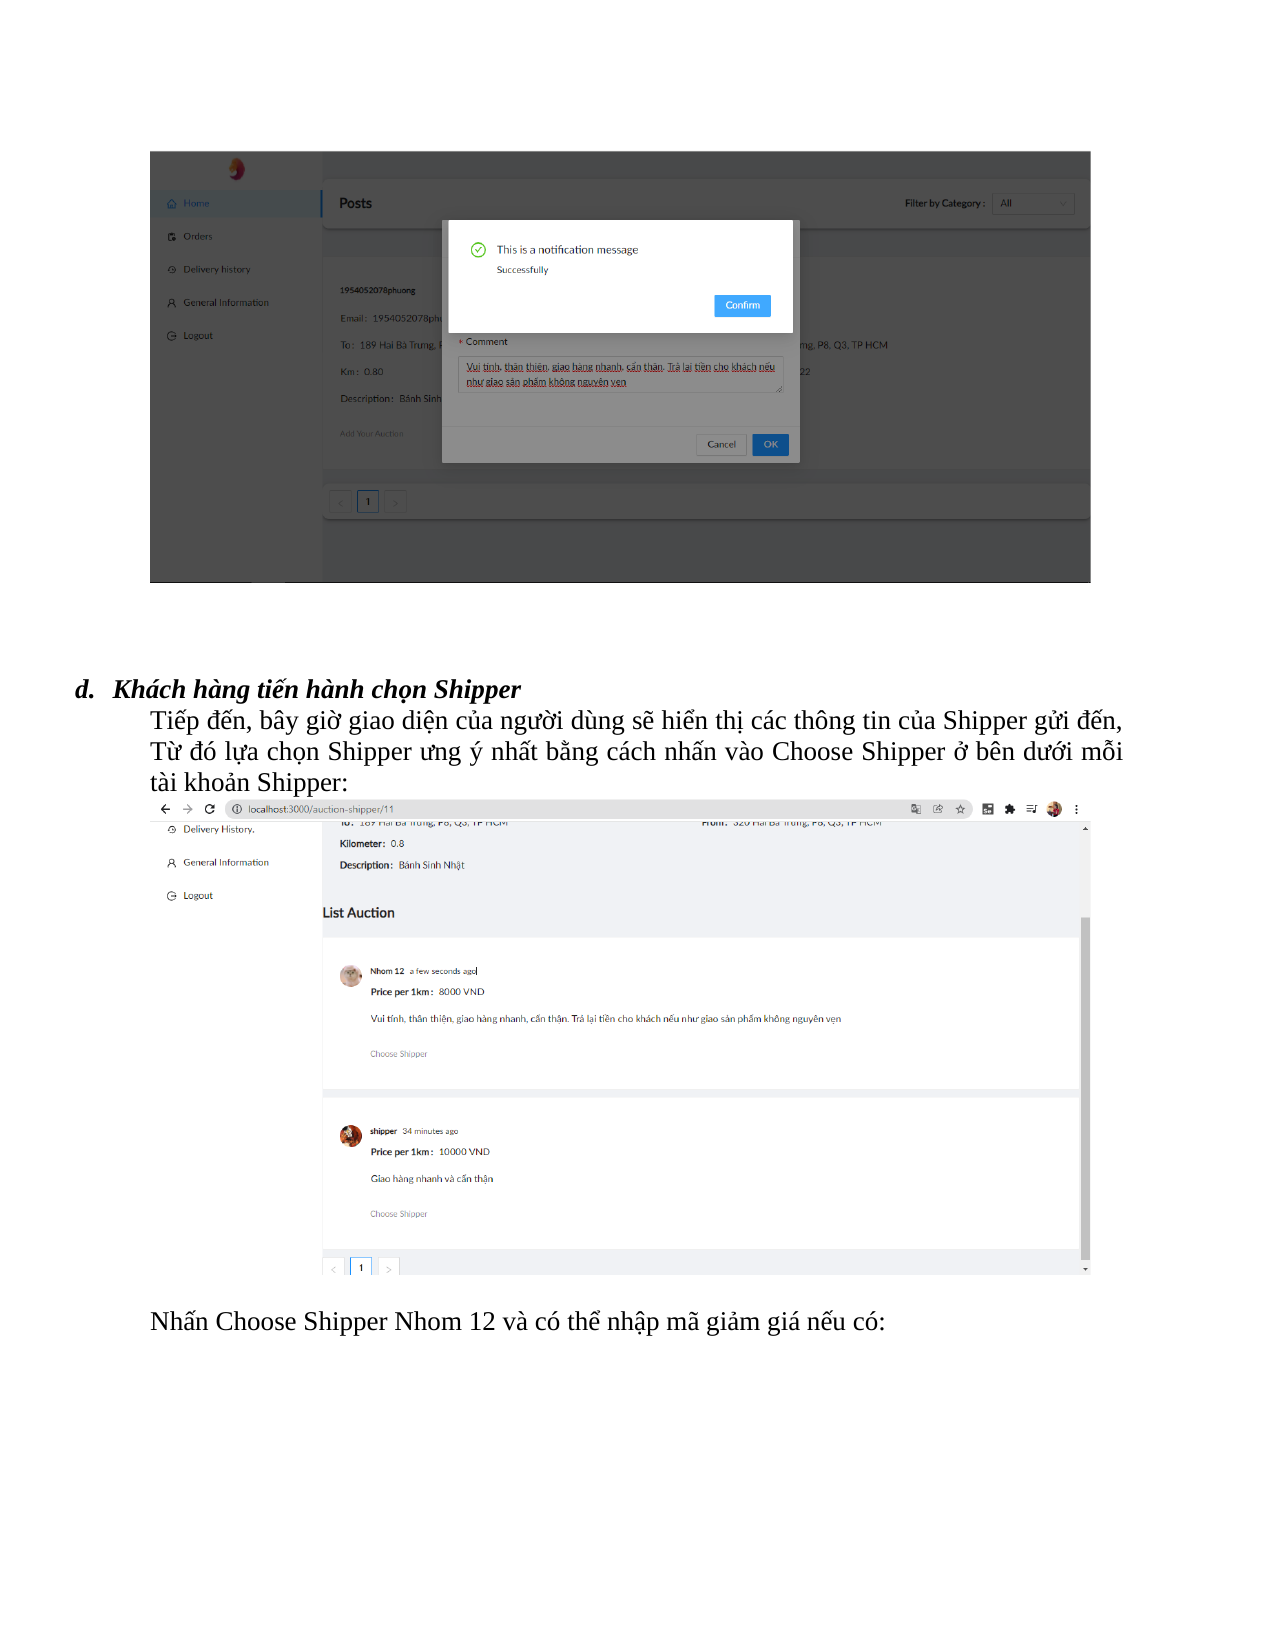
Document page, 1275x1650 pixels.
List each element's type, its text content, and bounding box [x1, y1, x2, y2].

picture [150, 797, 1091, 1275]
text Tiếp đến, bây giờ giao diện của người dùng sẽ hiển thị các thông tin của Shipper gửi đến, Từ đó lựa chọn Shipper ưng ý nhất bằng cách nhấn vào Choose Shipper ở bên dưới mỗi tài khoản Shipper: [150, 704, 1125, 798]
picture [150, 150, 1091, 583]
text Nhấn Choose Shipper Nhom 12 và có thể nhập mã giảm giá nếu có: [150, 1305, 1125, 1337]
list Khách hàng tiến hành chọn Shipper [75, 673, 1125, 704]
